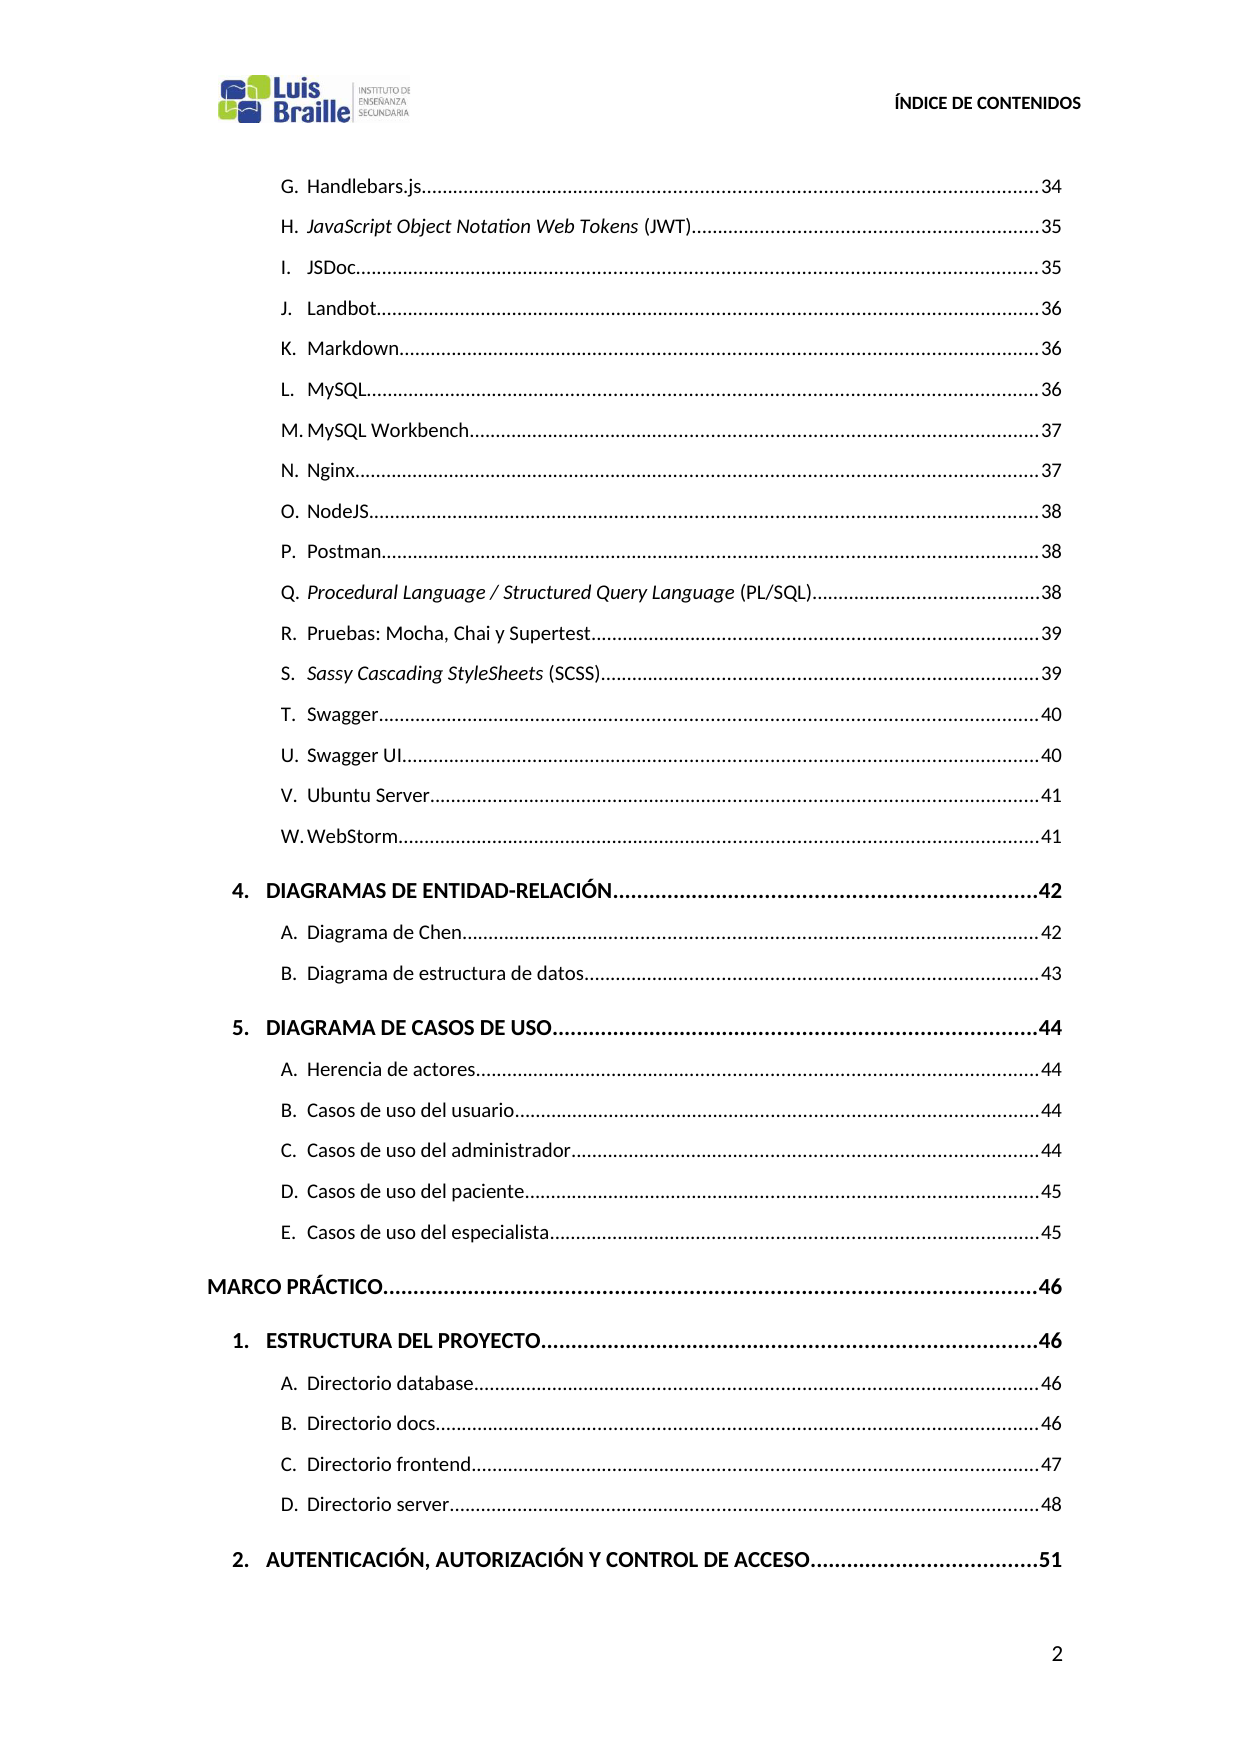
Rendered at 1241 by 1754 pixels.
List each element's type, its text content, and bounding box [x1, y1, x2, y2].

text S. Sassy Cascading StyleSheets (SCSS) 39 [281, 661, 1063, 686]
text Q. Procedural Language / Structured Query Language (PL/SQL) 38 [281, 579, 1063, 605]
text A. Herencia de actores 44 [281, 1056, 1063, 1082]
text T. Swagger 40 [281, 701, 1063, 727]
text N. Nginx 37 [281, 457, 1063, 483]
text L. MySQL 36 [281, 376, 1063, 402]
text D. Directorio server 48 [281, 1492, 1063, 1517]
text C. Casos de uso del administrador 44 [281, 1138, 1063, 1163]
text I. JSDoc 35 [281, 254, 1063, 280]
text G. Handlebars.js 34 [281, 173, 1063, 198]
text MARCO PRÁCTICO 46 [207, 1272, 1063, 1300]
text D. Casos de uso del paciente 45 [281, 1178, 1063, 1204]
text E. Casos de uso del especialista 45 [281, 1219, 1063, 1244]
text U. Swagger UI 40 [281, 742, 1063, 767]
text P. Postman 38 [281, 539, 1063, 564]
text R. Pruebas: Mocha, Chai y Supertest 39 [281, 620, 1063, 645]
text A. Directorio database 46 [281, 1370, 1063, 1395]
text B. Diagrama de estructura de datos 43 [281, 960, 1063, 985]
text 5. DIAGRAMA DE CASOS DE USO 44 [232, 1013, 1063, 1041]
text 2. AUTENTICACIÓN, AUTORIZACIÓN Y CONTROL DE ACCESO 51 [232, 1545, 1063, 1573]
text B. Casos de uso del usuario 44 [281, 1097, 1063, 1122]
text W. WebStorm 41 [281, 823, 1063, 848]
text J. Landbot 36 [281, 295, 1063, 320]
text A. Diagrama de Chen 42 [281, 919, 1063, 945]
text V. Ubuntu Server 41 [281, 782, 1063, 808]
text M. MySQL Workbench 37 [281, 417, 1063, 442]
text 4. DIAGRAMAS DE ENTIDAD-RELACIÓN 42 [232, 876, 1063, 904]
text C. Directorio frontend 47 [281, 1451, 1063, 1476]
text K. Markdown 36 [281, 336, 1063, 361]
text B. Directorio docs 46 [281, 1410, 1063, 1436]
text O. NodeJS 38 [281, 498, 1063, 523]
text 1. ESTRUCTURA DEL PROYECTO 46 [232, 1326, 1063, 1354]
text H. JavaScript Object Notation Web Tokens (JWT) 35 [281, 214, 1063, 239]
